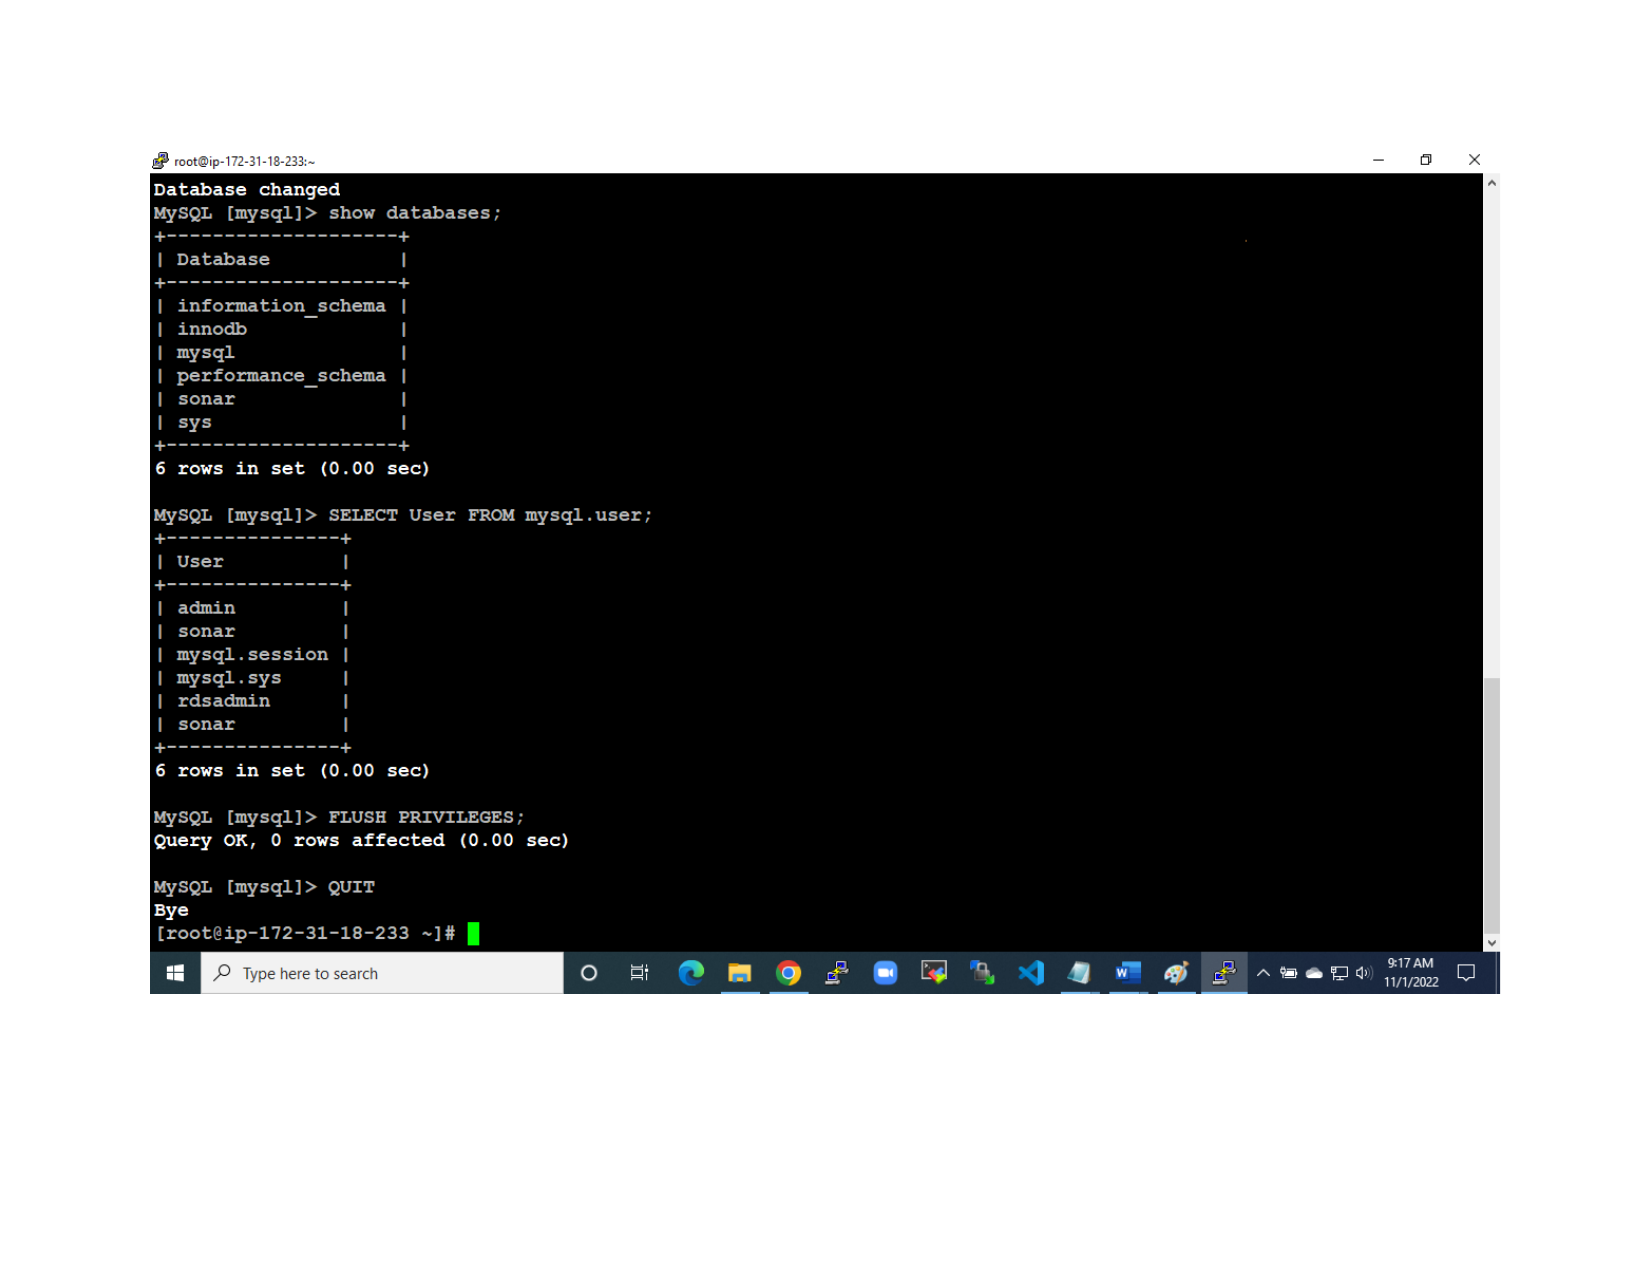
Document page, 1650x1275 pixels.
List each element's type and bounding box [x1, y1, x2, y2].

picture [150, 150, 1500, 994]
